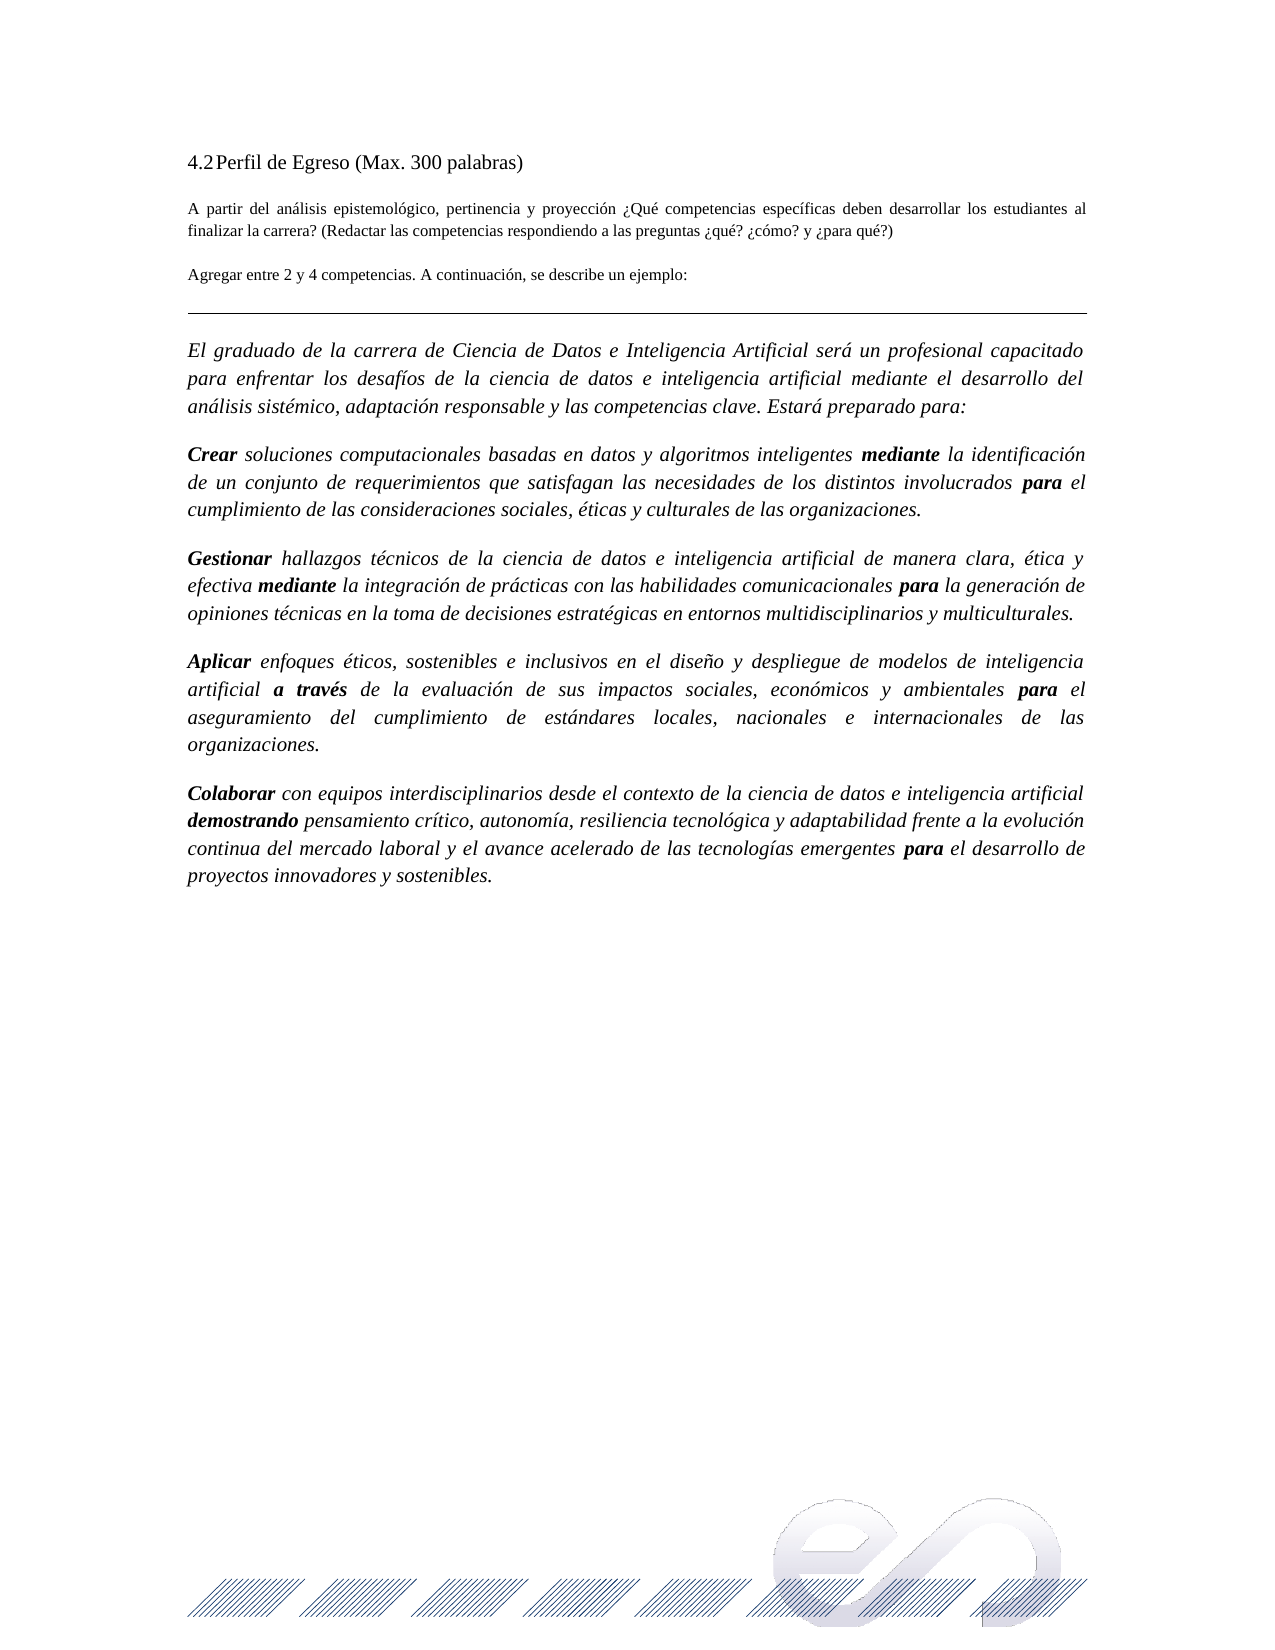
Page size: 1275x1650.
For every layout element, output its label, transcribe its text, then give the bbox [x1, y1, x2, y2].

text Agregar entre 2 y 4 competencias. A continuación, se describe un ejemplo: [187, 264, 1087, 283]
text Colaborar con equipos interdisciplinarios desde el contexto de la ciencia de datos e inteligencia artificial demostrando pensamiento crítico, autonomía, resiliencia tecnológica y adaptabilidad frente a la evolución continua del mercado laboral y el avance acelerado de las tecnologías emergentes para el desarrollo de proyectos innovadores y sostenibles. [187, 781, 1087, 887]
text El graduado de la carrera de Ciencia de Datos e Inteligencia Artificial será un profesional capacitado para enfrentar los desafíos de la ciencia de datos e inteligencia artificial mediante el desarrollo del análisis sistémico, adaptación responsable y las competencias clave. Estará preparado para: [187, 338, 1087, 418]
picture [772, 1496, 1061, 1627]
text Crear soluciones computacionales basadas en datos y algoritmos inteligentes mediante la identificación de un conjunto de requerimientos que satisfagan las necesidades de los distintos involucrados para el cumplimiento de las consideraciones sociales, éticas y culturales de las organizaciones. [187, 442, 1087, 521]
list Perfil de Egreso (Max. 300 palabras) [187, 150, 1087, 174]
text Aplicar enfoques éticos, sostenibles e inclusivos en el diseño y despliegue de modelos de inteligencia artificial a través de la evaluación de sus impactos sociales, económicos y ambientales para el aseguramiento del cumplimiento de estándares locales, nacionales e internacionales de las organizaciones. [187, 649, 1087, 756]
text Gestionar hallazgos técnicos de la ciencia de datos e inteligencia artificial de manera clara, ética y efectiva mediante la integración de prácticas con las habilidades comunicacionales para la generación de opiniones técnicas en la toma de decisiones estratégicas ​​en entornos multidisciplinarios y multiculturales. [187, 546, 1087, 625]
text A partir del análisis epistemológico, pertinencia y proyección ¿Qué competencias específicas deben desarrollar los estudiantes al finalizar la carrera? (Redactar las competencias respondiendo a las preguntas ¿qué? ¿cómo? y ¿para qué?) [187, 198, 1087, 239]
